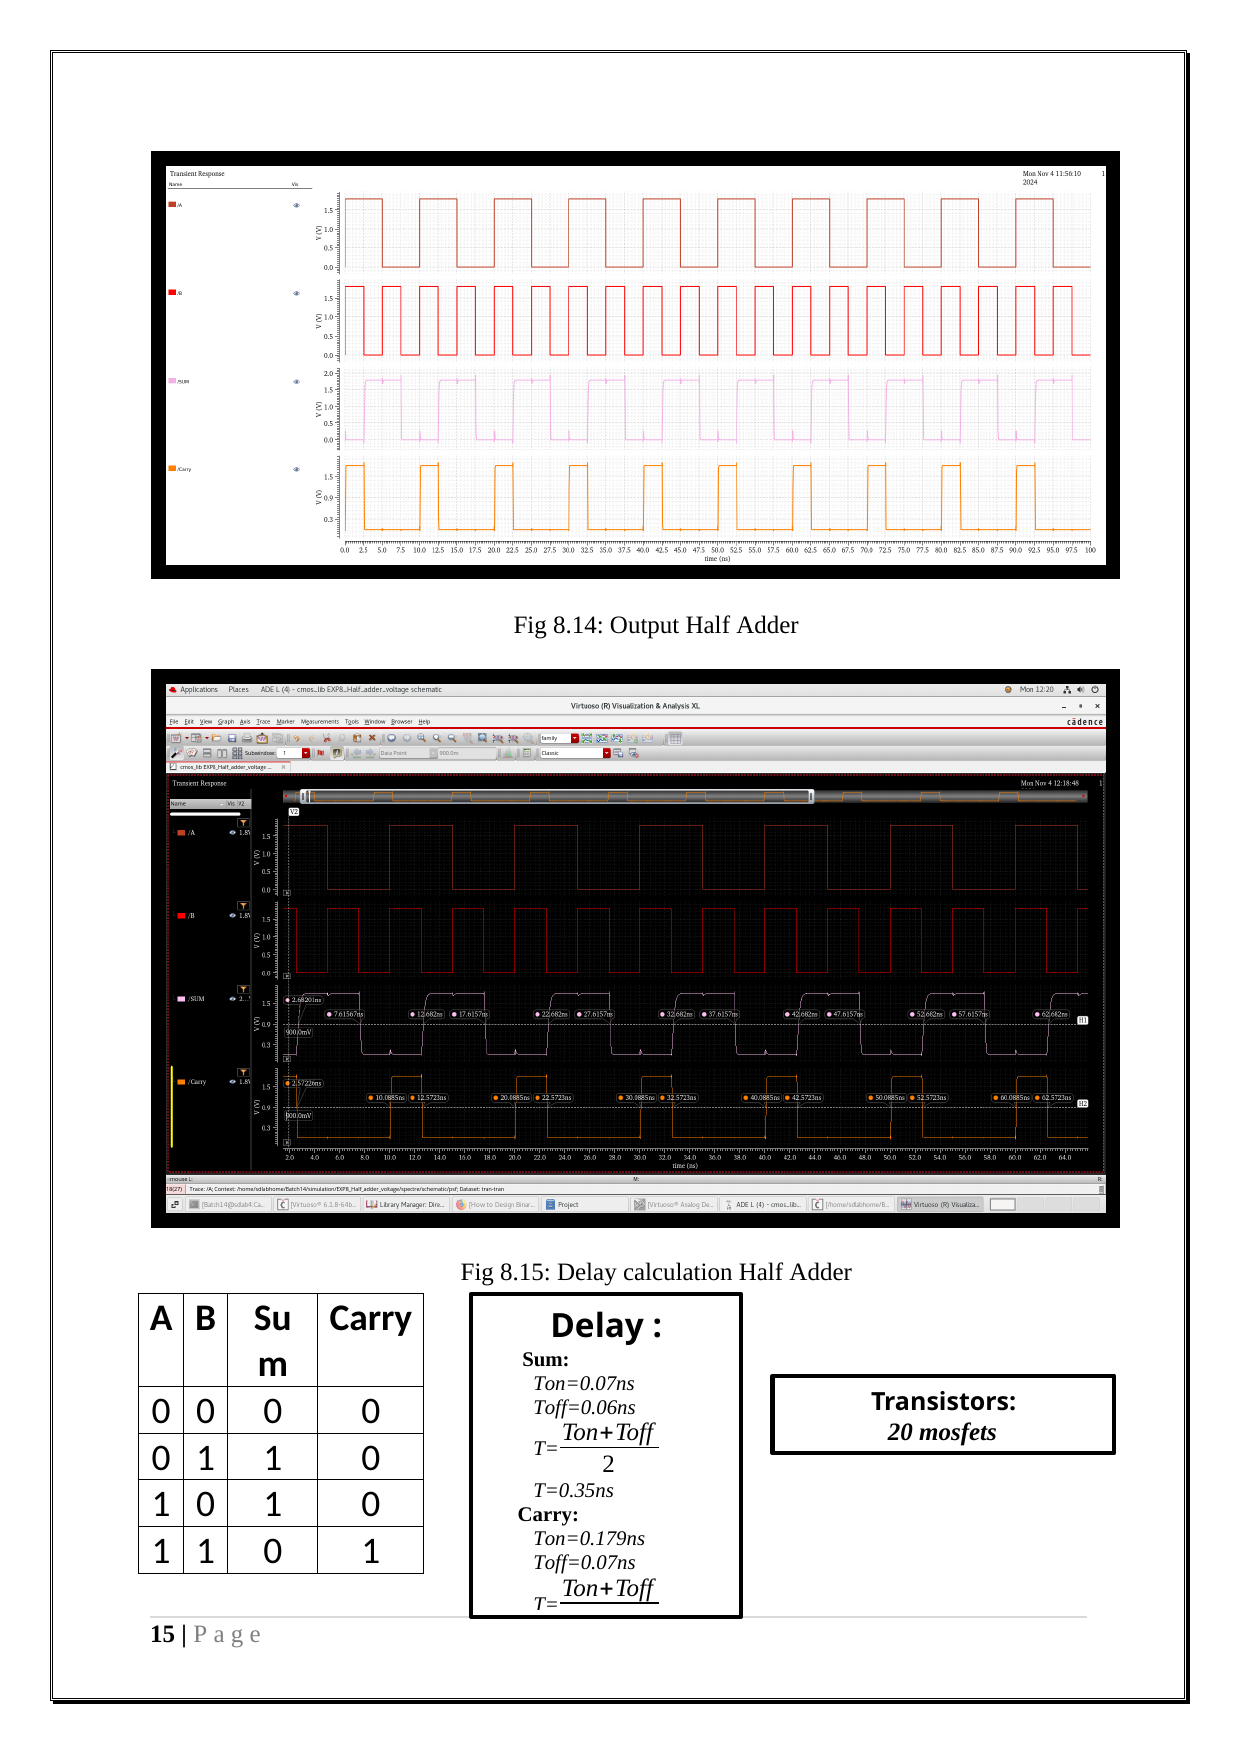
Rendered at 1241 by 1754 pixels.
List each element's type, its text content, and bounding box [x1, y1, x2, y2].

table_cell 1 [318, 1527, 423, 1573]
list Fig 8.14: Output Half Adder [225, 611, 1087, 639]
table_cell 0 [228, 1527, 317, 1573]
table_cell 1 [228, 1434, 317, 1479]
table_header Sum [228, 1294, 317, 1386]
picture [166, 166, 1106, 565]
table_header B [184, 1294, 227, 1386]
table_cell 0 [318, 1480, 423, 1526]
table_header A [139, 1294, 183, 1386]
table_cell 0 [184, 1387, 227, 1432]
table_cell 1 [139, 1480, 183, 1526]
table_cell 0 [318, 1387, 423, 1432]
table_header Carry [318, 1294, 423, 1386]
table_cell 0 [184, 1480, 227, 1526]
picture [166, 684, 1106, 1213]
table_cell 0 [139, 1387, 183, 1432]
list Fig 8.15: Delay calculation Half Adder [225, 1257, 1087, 1286]
table_cell 1 [184, 1434, 227, 1479]
table_cell 0 [228, 1387, 317, 1432]
table_cell 0 [318, 1434, 423, 1479]
table_cell 1 [184, 1527, 227, 1573]
table_cell 0 [139, 1434, 183, 1479]
table_cell 1 [228, 1480, 317, 1526]
table_cell 1 [139, 1527, 183, 1573]
